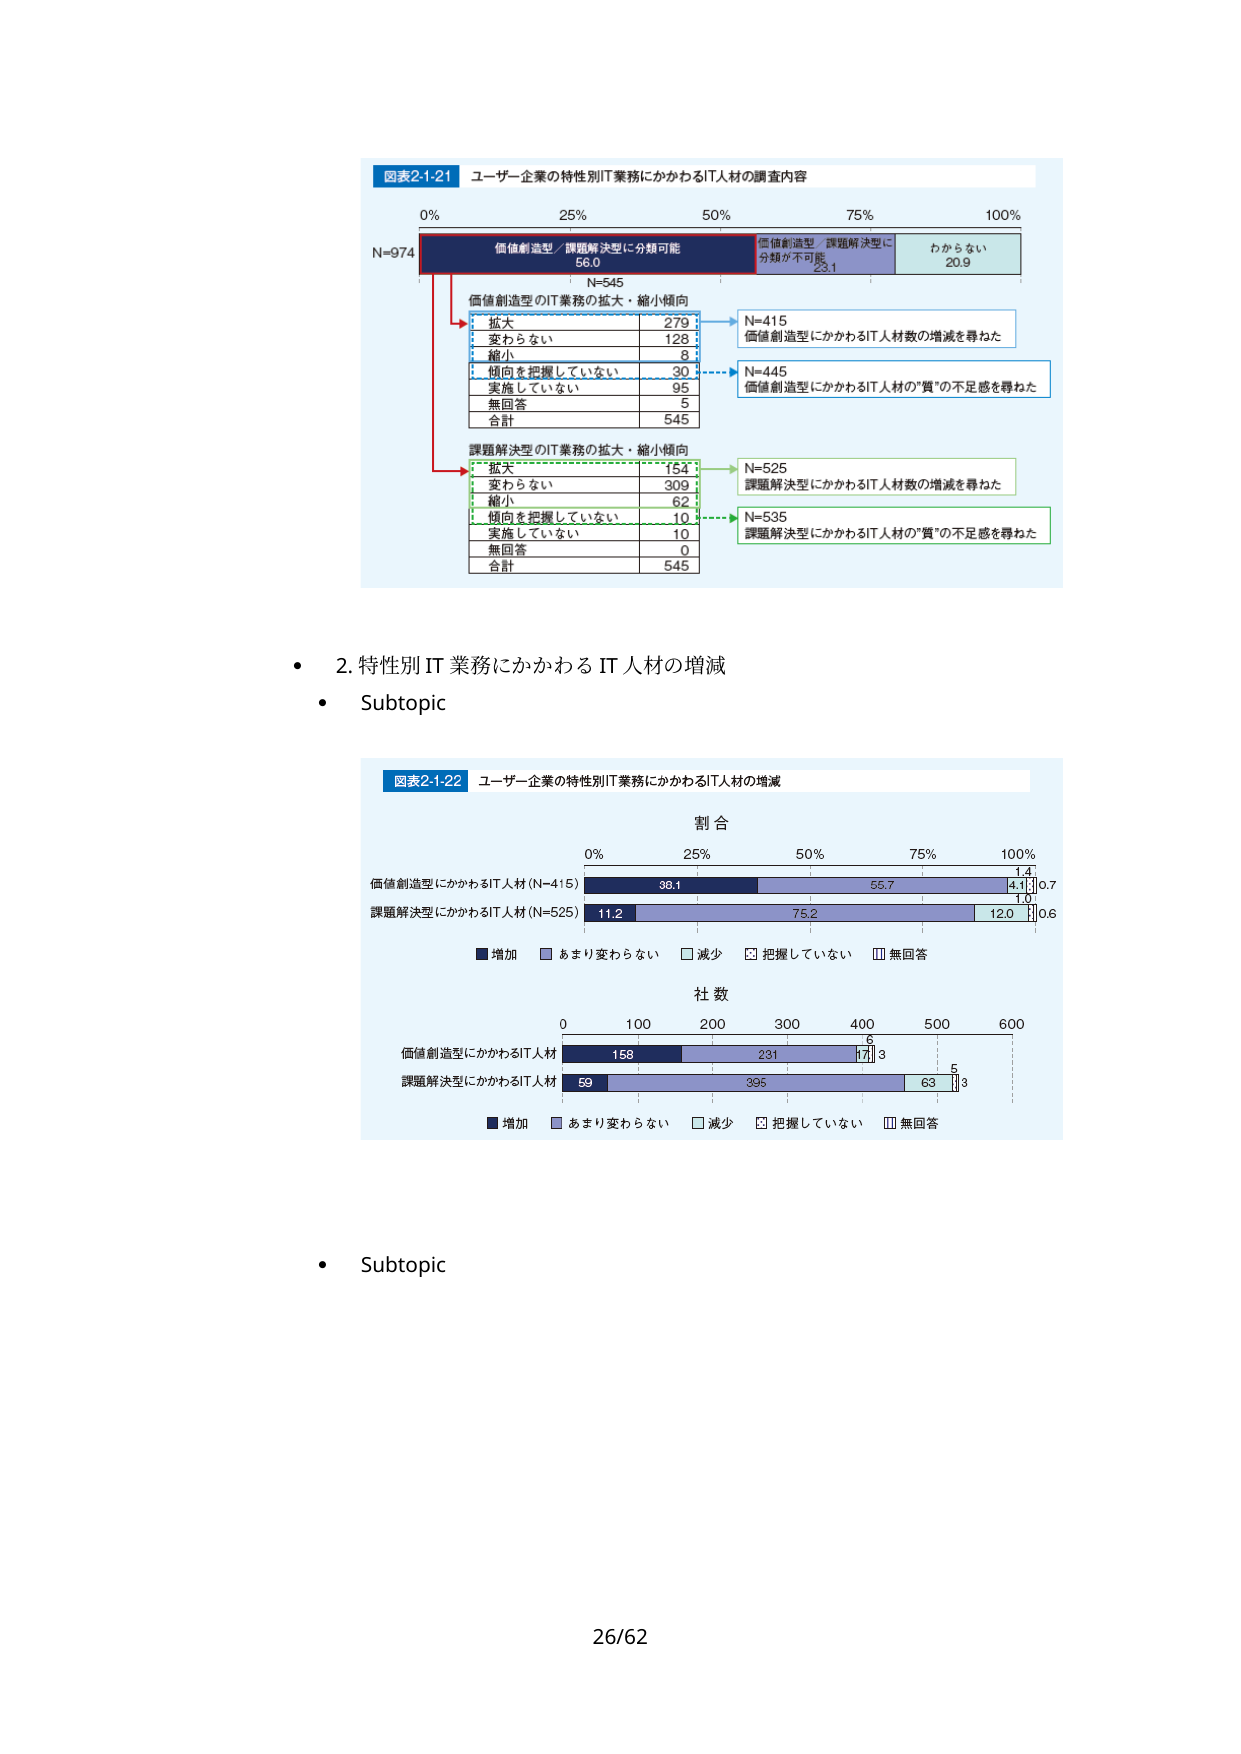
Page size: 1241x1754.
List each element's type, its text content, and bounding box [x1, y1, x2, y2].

list Subtopic [319, 1246, 1063, 1283]
list Subtopic [319, 683, 1063, 721]
picture [360, 758, 1063, 1140]
list 2. 特性別IT 業務にかかわるIT人材の増減 [294, 646, 1063, 683]
picture [360, 158, 1063, 588]
